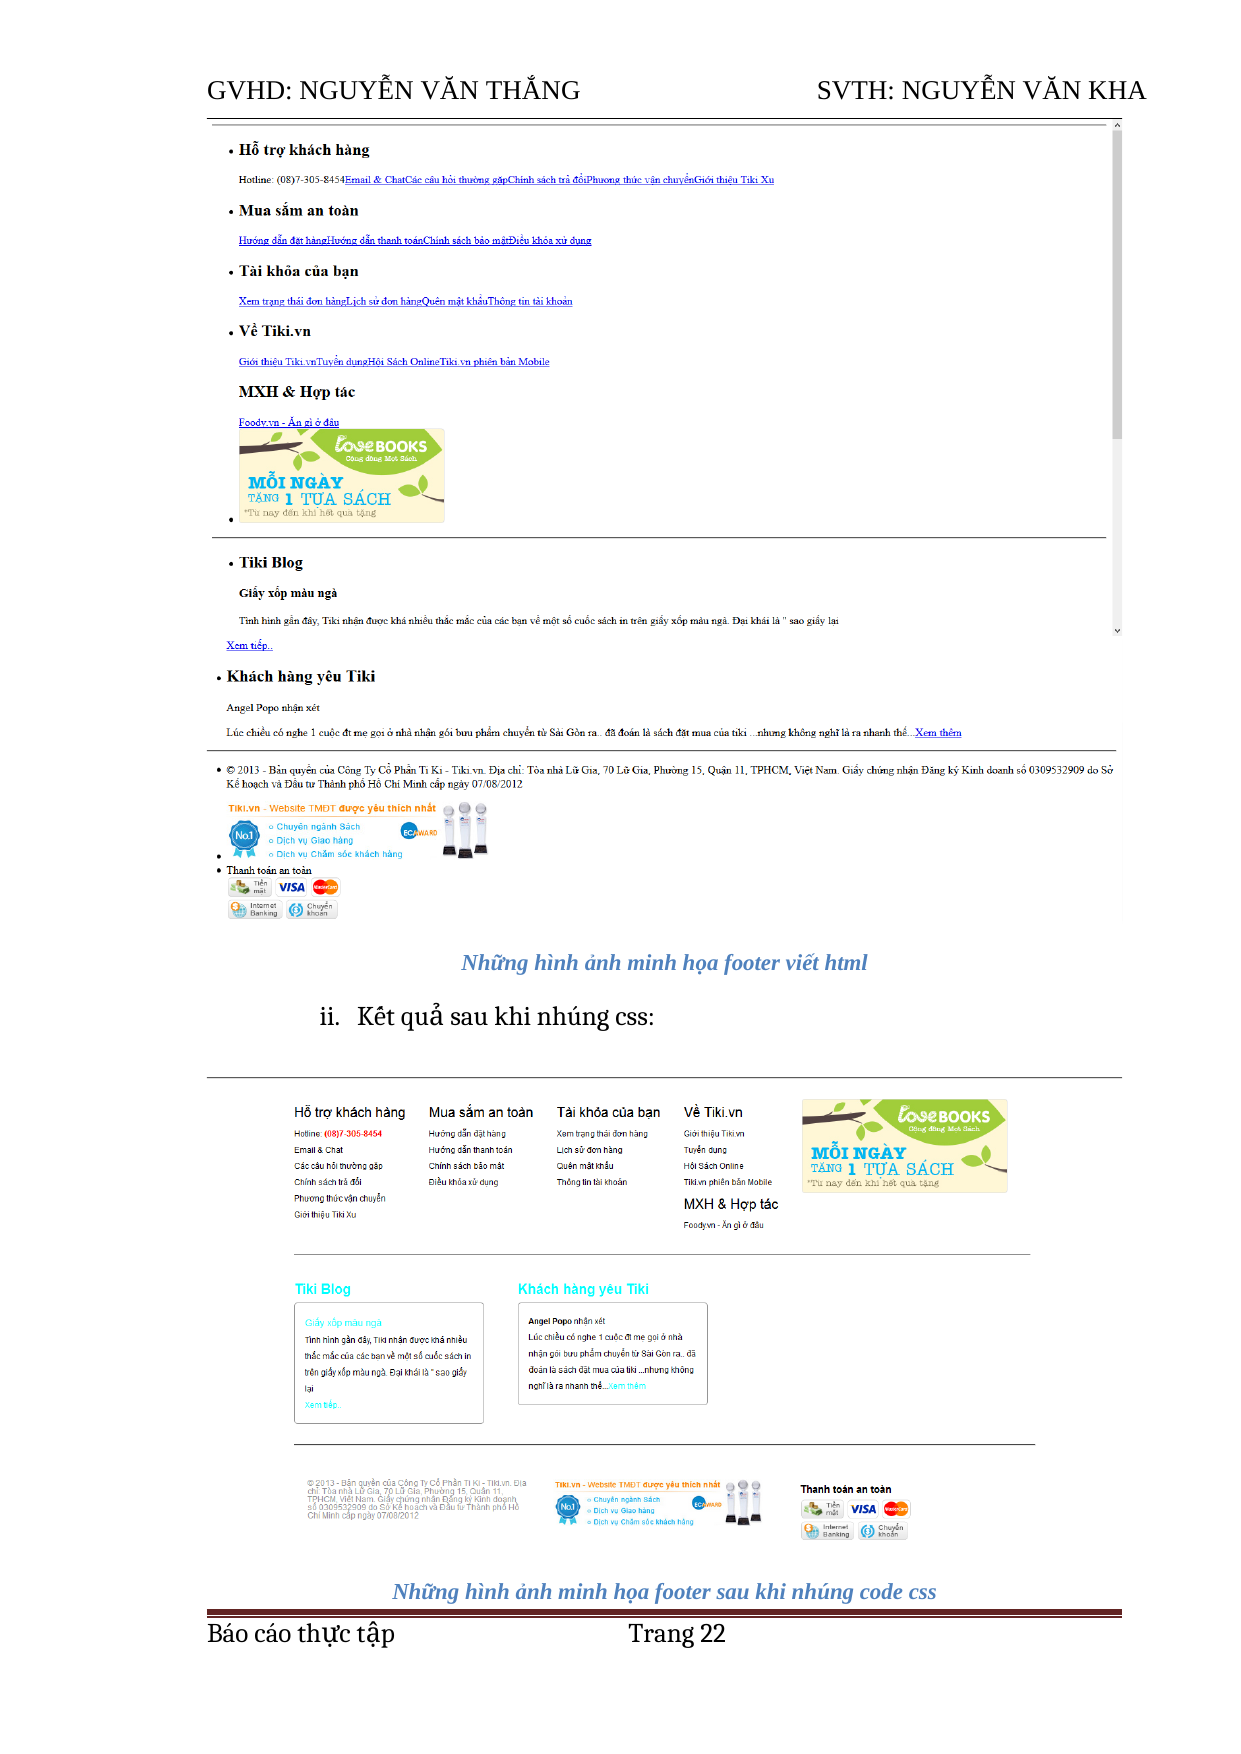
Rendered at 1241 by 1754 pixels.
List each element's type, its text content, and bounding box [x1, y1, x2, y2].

text Những hình ảnh minh họa footer viết html [207, 949, 1122, 976]
picture [206, 1057, 1123, 1574]
picture [206, 118, 1123, 636]
picture [206, 639, 1123, 924]
text Những hình ảnh minh họa footer sau khi nhúng code css [207, 1574, 1122, 1604]
text Kết quả sau khi nhúng css: [319, 1001, 1122, 1032]
